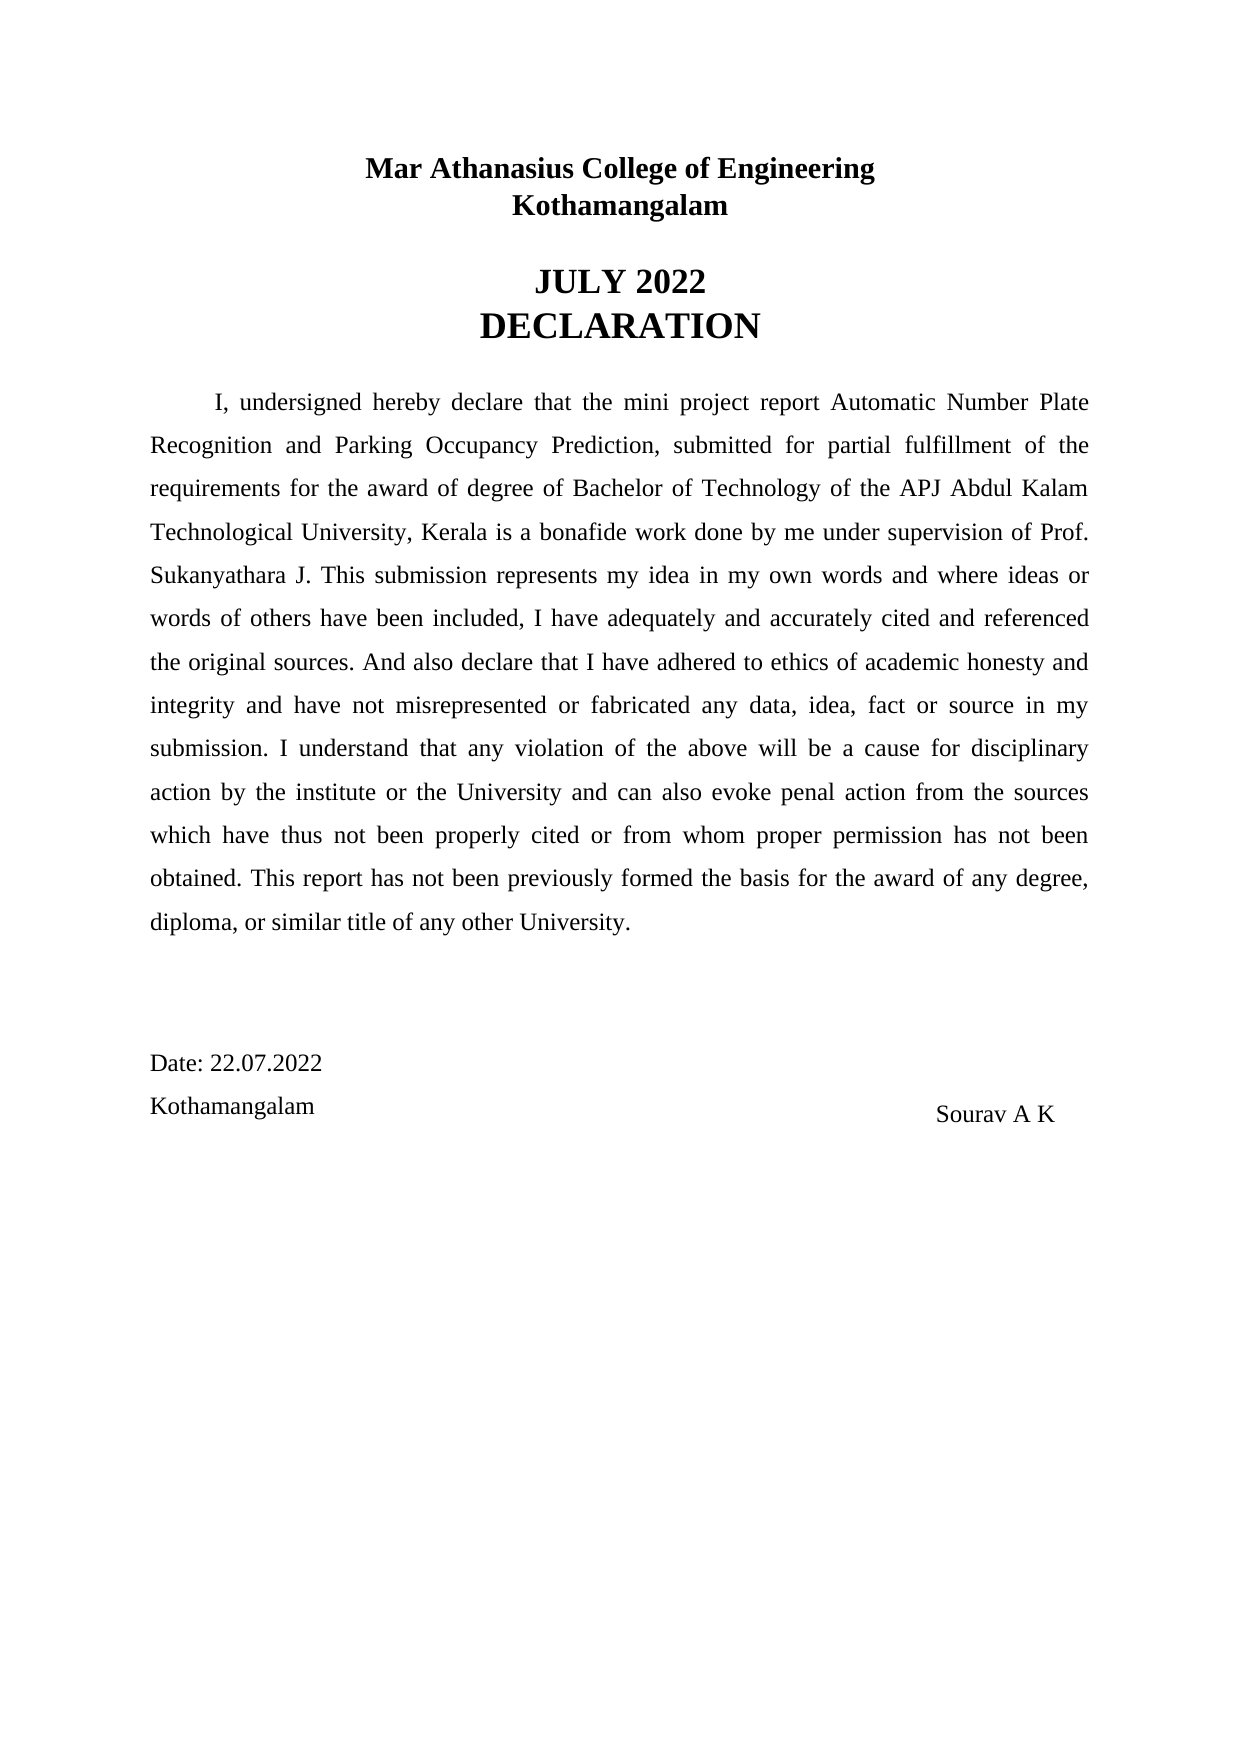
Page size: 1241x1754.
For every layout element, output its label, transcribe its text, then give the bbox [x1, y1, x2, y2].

text DECLARATION [150, 304, 1090, 347]
text I, undersigned hereby declare that the mini project report Automatic Number Plate Recognition and Parking Occupancy Prediction, submitted for partial fulfillment of the requirements for the award of degree of Bachelor of Technology of the APJ Abdul Kalam Technological University, Kerala is a bonafide work done by me under supervision of Prof. Sukanyathara J. This submission represents my idea in my own words and where ideas or words of others have been included, I have adequately and accurately cited and referenced the original sources. And also declare that I have adhered to ethics of academic honesty and integrity and have not misrepresented or fabricated any data, idea, fact or source in my submission. I understand that any violation of the above will be a cause for disciplinary action by the institute or the University and can also evoke penal action from the sources which have thus not been properly cited or from whom proper permission has not been obtained. This report has not been previously formed the basis for the award of any degree, diploma, or similar title of any other University. [150, 387, 1090, 935]
text Kothamangalam [150, 187, 1090, 222]
text JULY 2022 [150, 261, 1090, 301]
text Mar Athanasius College of Engineering [150, 150, 1090, 185]
text Kothamangalam [149, 1091, 874, 1151]
text Date: 22.07.2022 [149, 1048, 1090, 1077]
